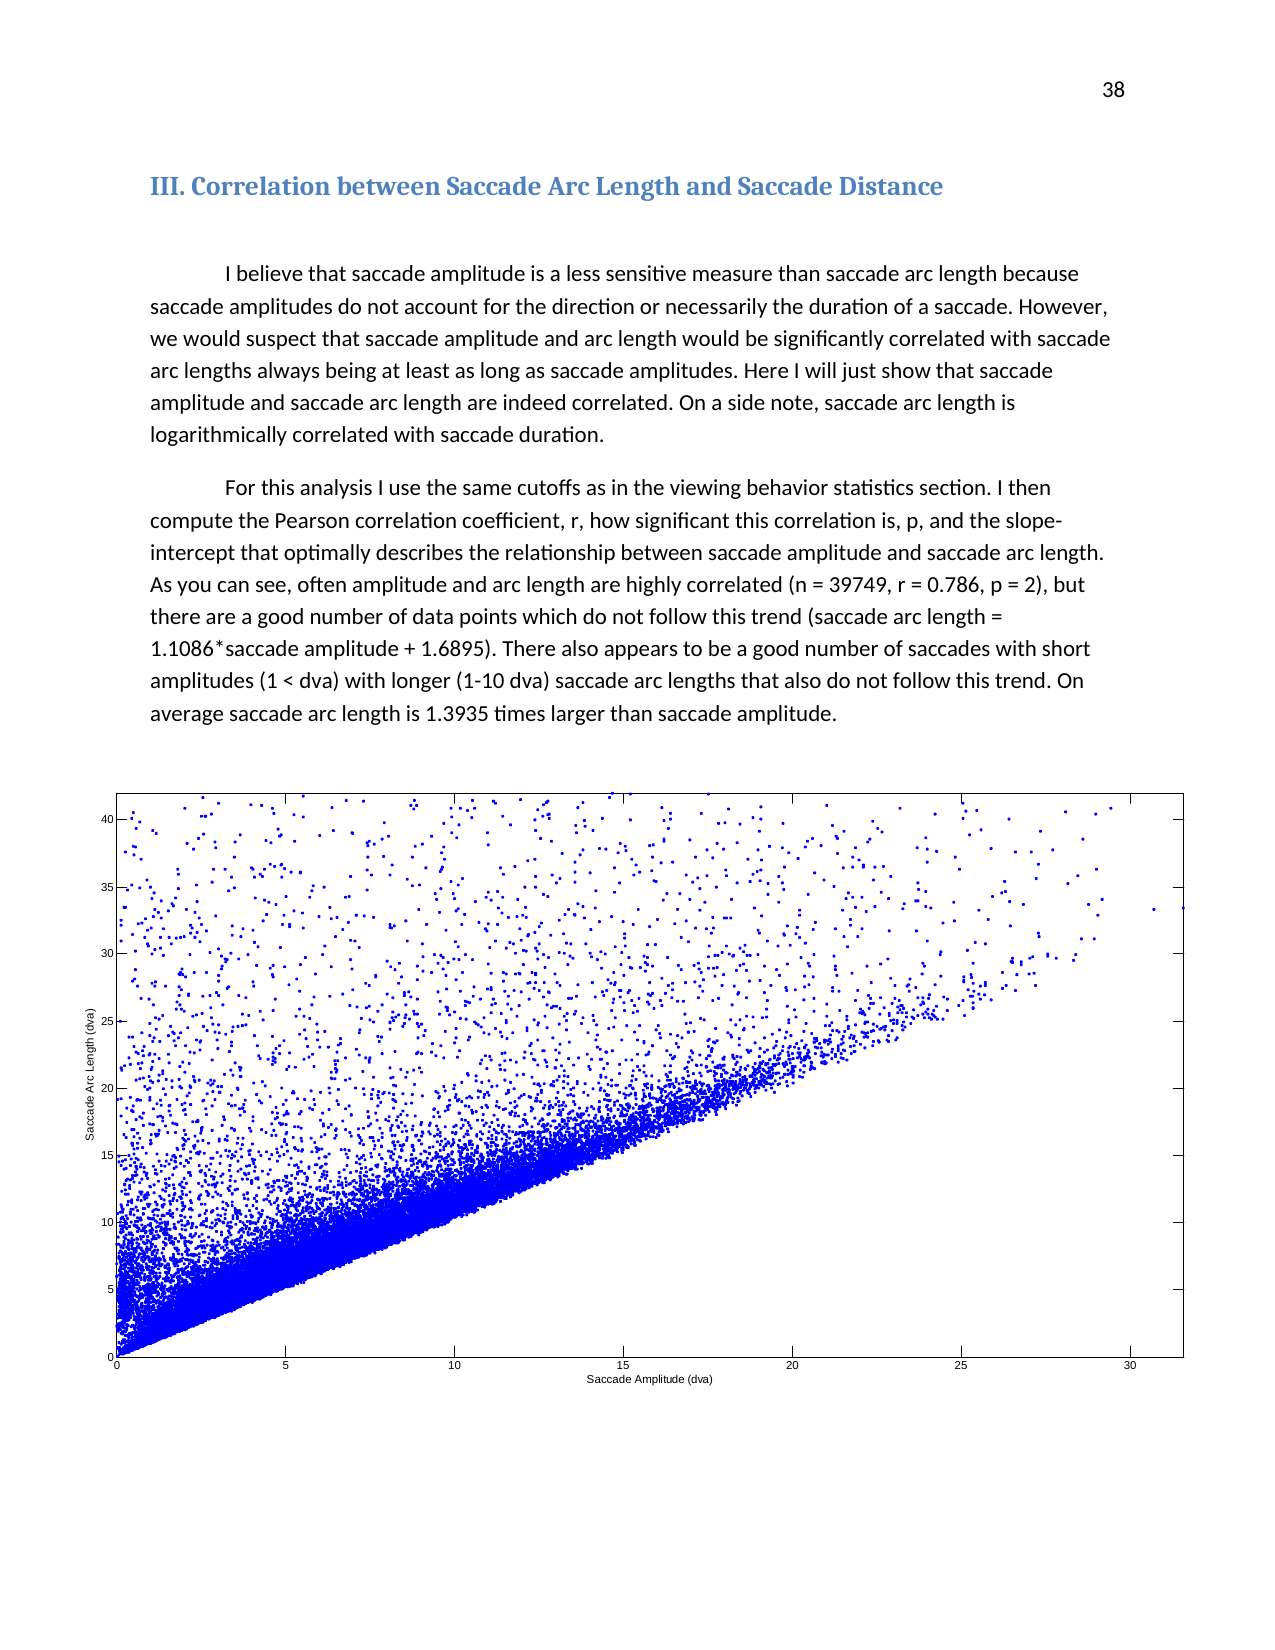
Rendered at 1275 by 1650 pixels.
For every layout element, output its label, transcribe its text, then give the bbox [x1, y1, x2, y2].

text I believe that saccade amplitude is a less sensitive measure than saccade arc length because saccade amplitudes do not account for the direction or necessarily the duration of a saccade. However, we would suspect that saccade amplitude and arc length would be significantly correlated with saccade arc lengths always being at least as long as saccade amplitudes. Here I will just show that saccade amplitude and saccade arc length are indeed correlated. On a side note, saccade arc length is logarithmically correlated with saccade duration. [150, 259, 1125, 448]
text For this analysis I use the same cutoffs as in the viewing behavior statistics section. I then compute the Pearson correlation coefficient, r, how significant this correlation is, p, and the slope-intercept that optimally describes the relationship between saccade amplitude and saccade arc length. As you can see, often amplitude and arc length are highly correlated (n = 39749, r = 0.786, p = 2), but there are a good number of data points which do not follow this trend (saccade arc length = 1.1086*saccade amplitude + 1.6895). There also appears to be a good number of saccades with short amplitudes (1 < dva) with longer (1-10 dva) saccade arc lengths that also do not follow this trend. On average saccade arc length is 1.3935 times larger than saccade amplitude. [150, 473, 1125, 727]
subtitle III. Correlation between Saccade Arc Length and Saccade Distance [150, 171, 1125, 202]
